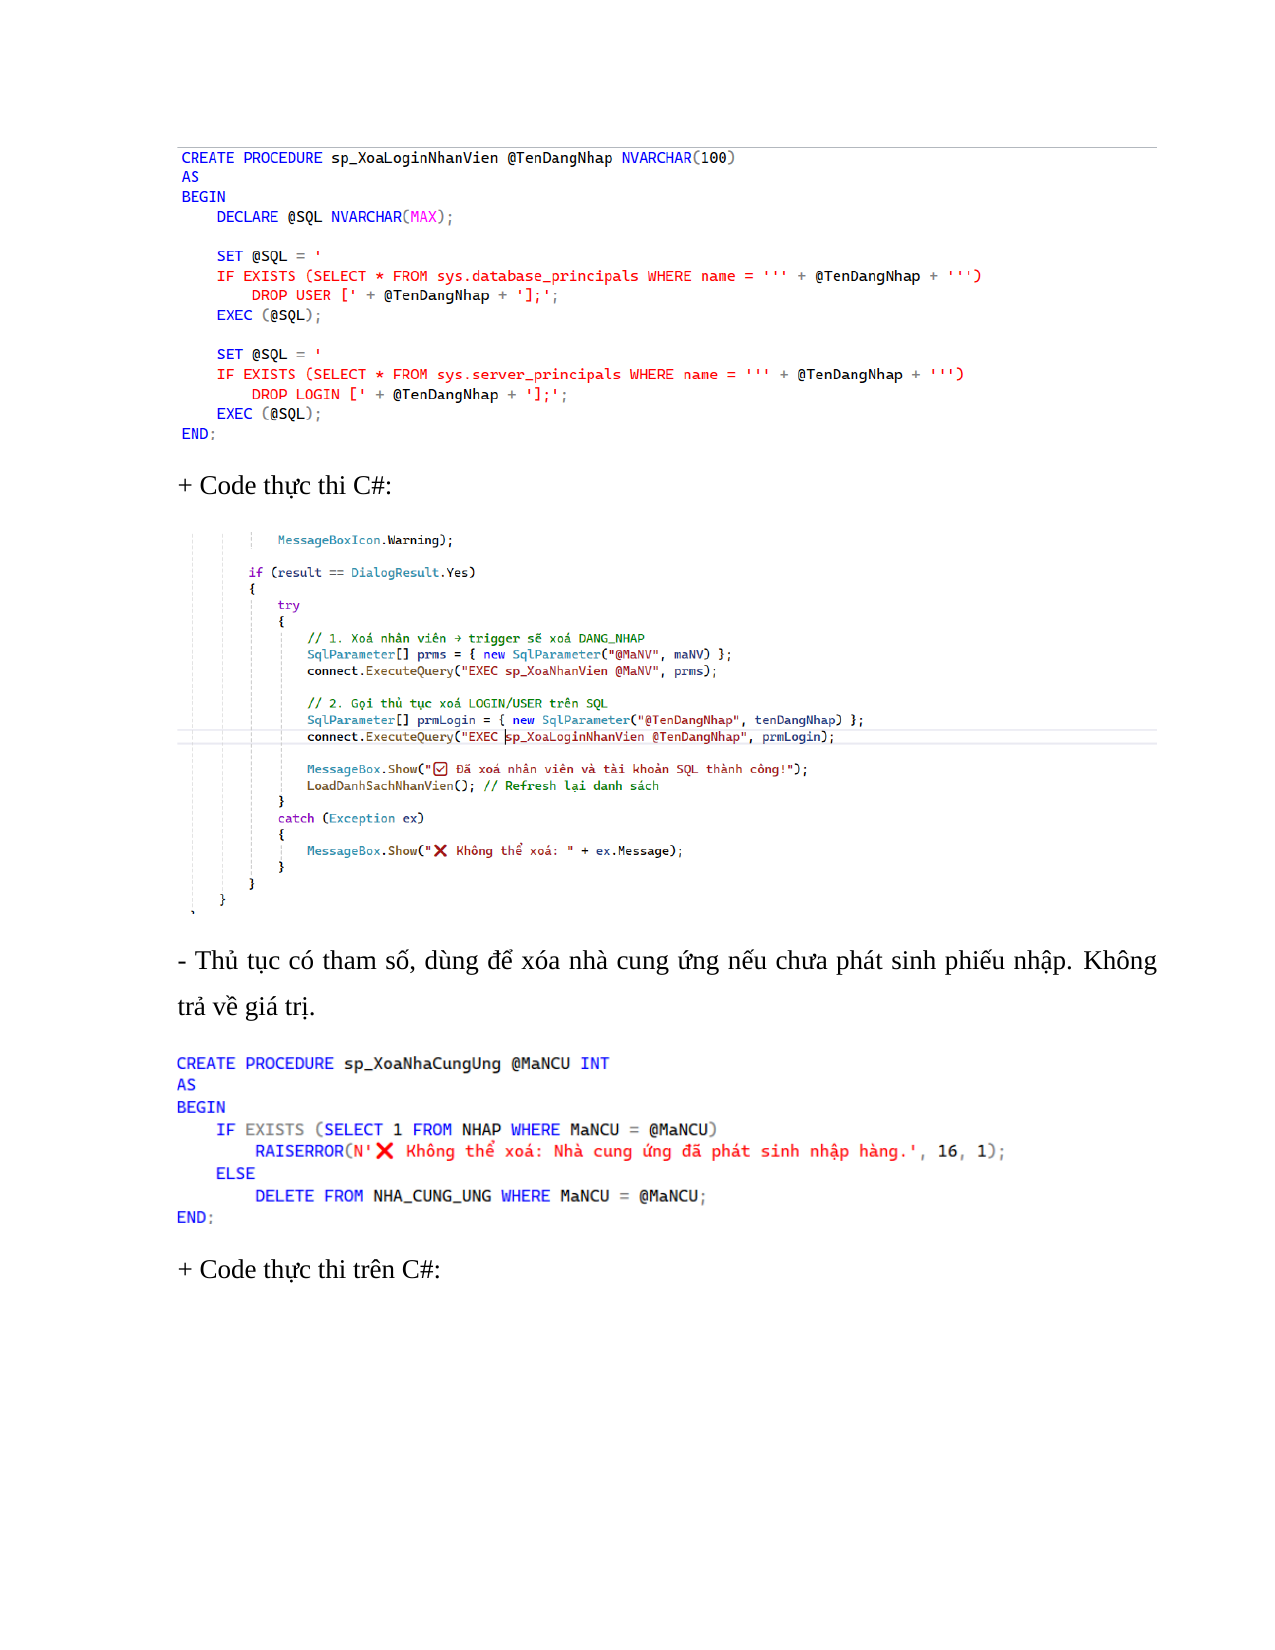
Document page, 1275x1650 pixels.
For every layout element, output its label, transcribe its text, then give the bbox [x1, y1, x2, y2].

text + Code thực thi trên C#: [177, 1253, 1157, 1285]
picture [177, 1053, 1157, 1224]
text - Thủ tục có tham số, dùng để xóa nhà cung ứng nếu chưa phát sinh phiếu nhập. Không trả về giá trị. [177, 944, 1157, 1022]
picture [177, 147, 1157, 440]
picture [177, 532, 1157, 914]
text + Code thực thi C#: [177, 469, 1157, 500]
